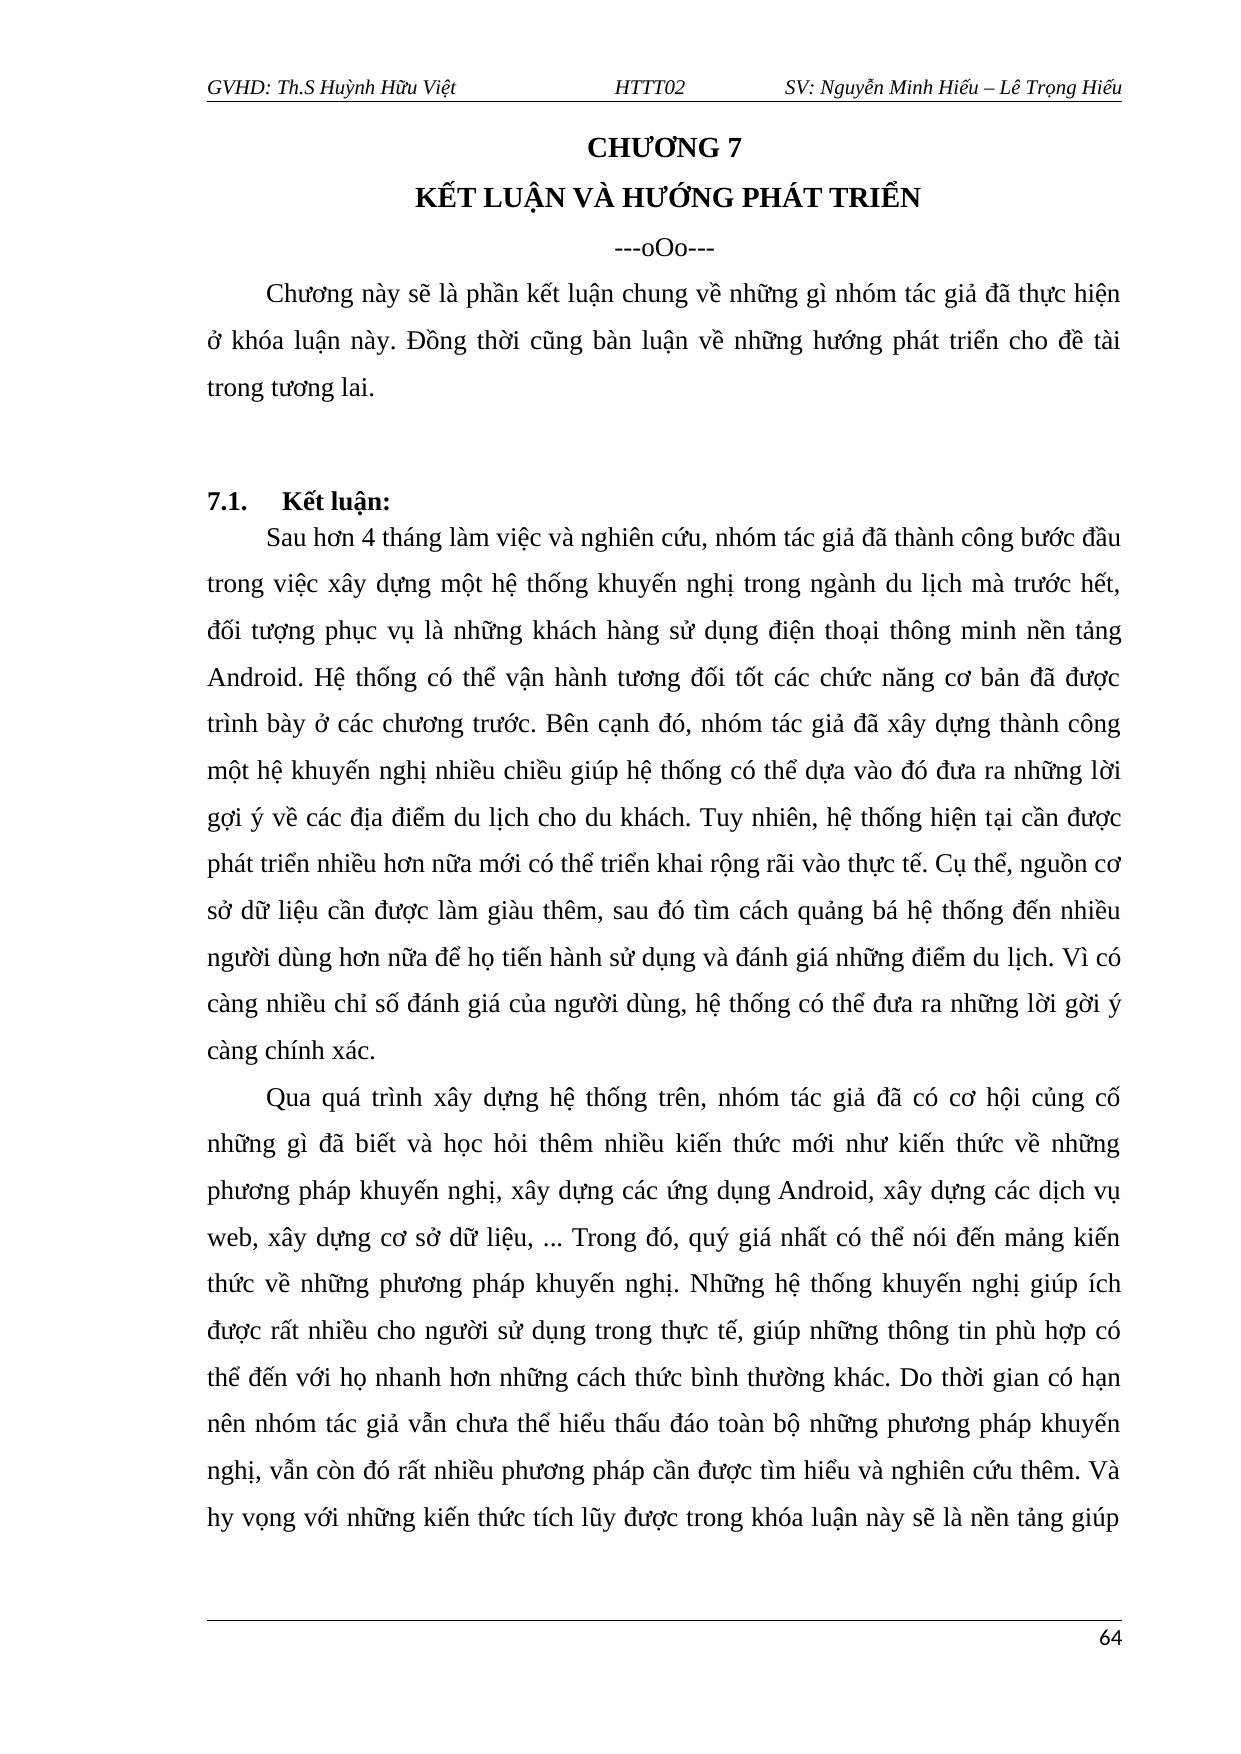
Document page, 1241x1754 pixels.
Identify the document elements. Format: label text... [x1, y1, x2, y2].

subtitle CHƯƠNG 7 KẾT LUẬN VÀ HƯỚNG PHÁT TRIỂN [207, 130, 1122, 214]
text ---oOo--- [207, 231, 1122, 262]
text Chương này sẽ là phần kết luận chung về những gì nhóm tác giả đã thực hiện ở khóa luận này. Đồng thời cũng bàn luận về những hướng phát triển cho đề tài trong tương lai. [207, 277, 1122, 402]
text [207, 1081, 1122, 1532]
text Sau hơn 4 tháng làm việc và nghiên cứu, nhóm tác giả đã thành công bước đầu trong việc xây dựng một hệ thống khuyến nghị trong ngành du lịch mà trước hết, đối tượng phục vụ là những khách hàng sử dụng điện thoại thông minh nền tảng Android. Hệ thống có thể vận hành tương đối tốt các chức năng cơ bản đã được trình bày ở các chương trước. Bên cạnh đó, nhóm tác giả đã xây dựng thành công một hệ khuyến nghị nhiều chiều giúp hệ thống có thể dựa vào đó đưa ra những lời gợi ý về các địa điểm du lịch cho du khách. Tuy nhiên, hệ thống hiện tại cần được phát triển nhiều hơn nữa mới có thể triển khai rộng rãi vào thực tế. Cụ thể, nguồn cơ sở dữ liệu cần được làm giàu thêm, sau đó tìm cách quảng bá hệ thống đến nhiều người dùng hơn nữa để họ tiến hành sử dụng và đánh giá những điểm du lịch. Vì có càng nhiều chỉ số đánh giá của người dùng, hệ thống có thể đưa ra những lời gời ý càng chính xác. [207, 521, 1122, 1065]
subtitle Kết luận: [207, 485, 1122, 516]
